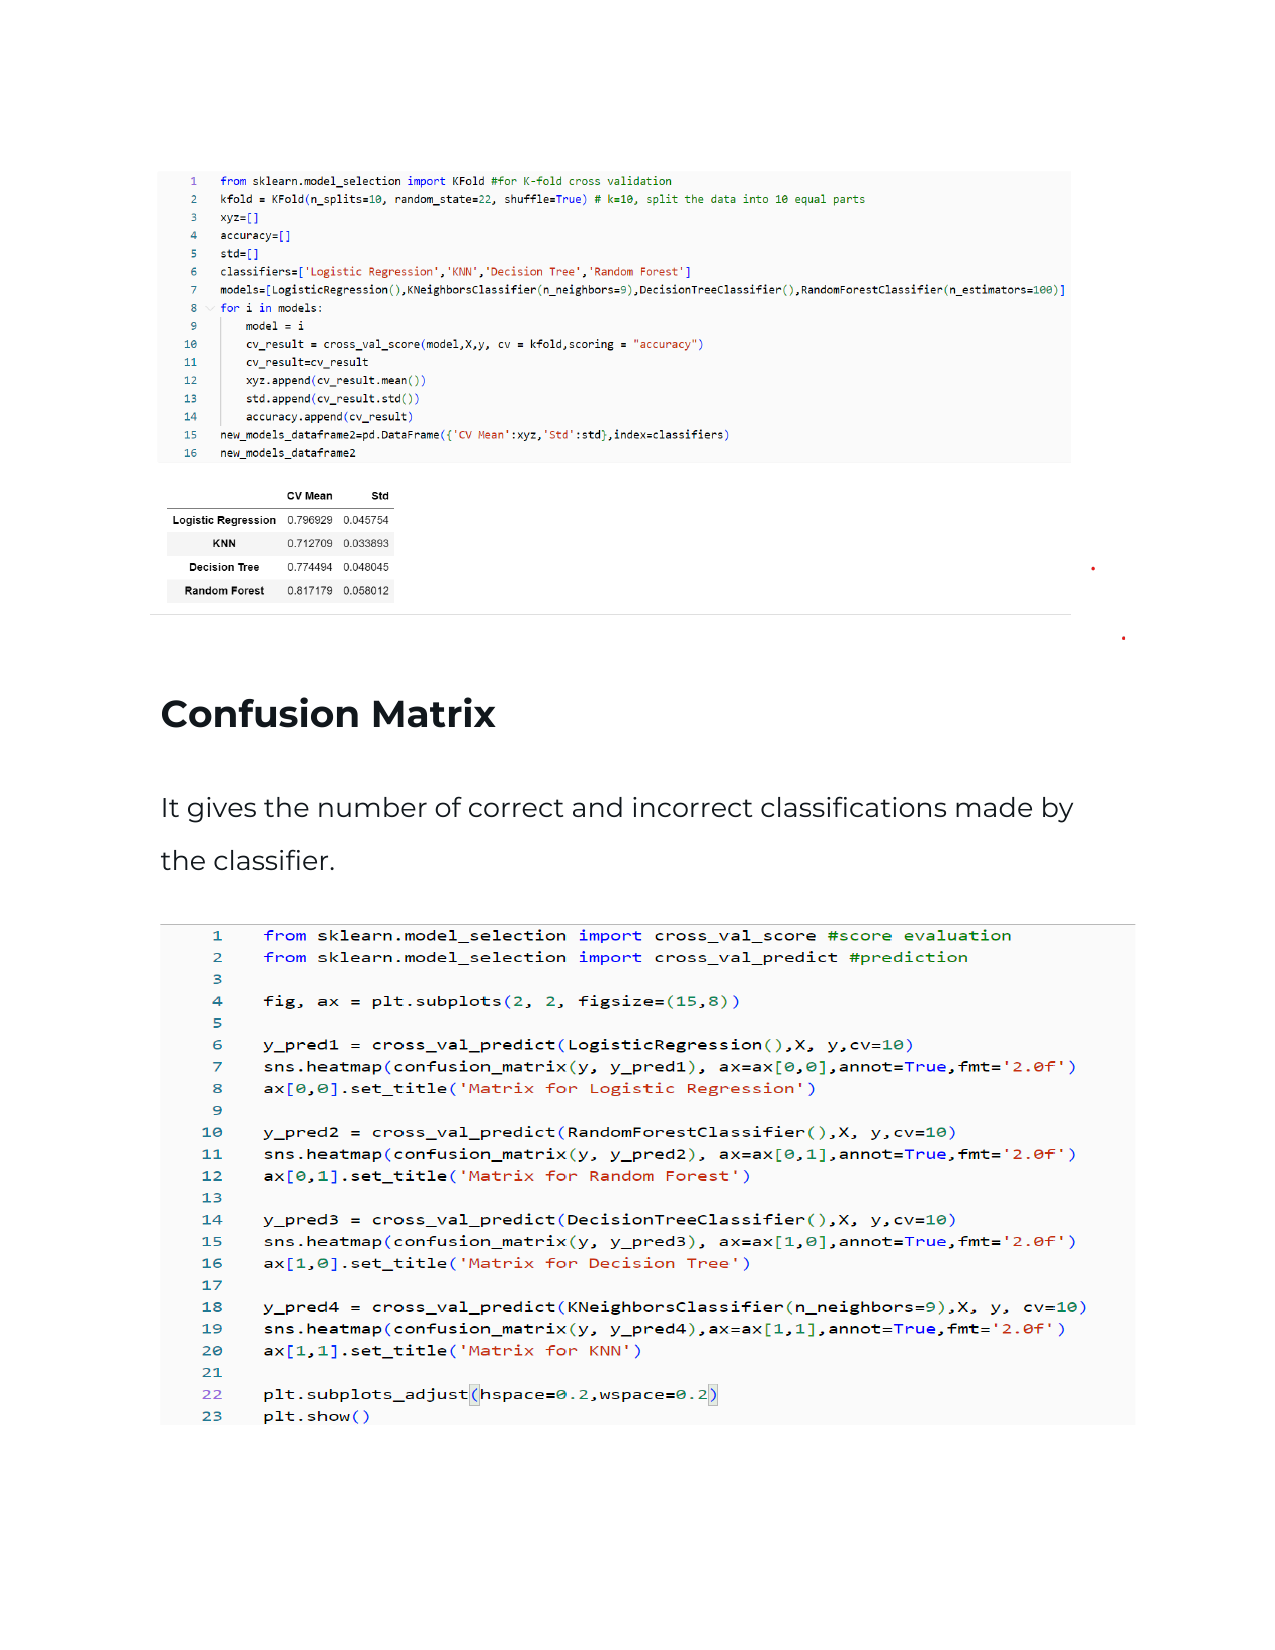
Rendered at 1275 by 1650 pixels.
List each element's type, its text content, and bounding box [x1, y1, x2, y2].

text It gives the number of correct and incorrect classifications made by the classifier. [160, 791, 1114, 877]
picture [160, 924, 1136, 1425]
picture [150, 150, 1125, 640]
text Confusion Matrix [160, 691, 1114, 737]
